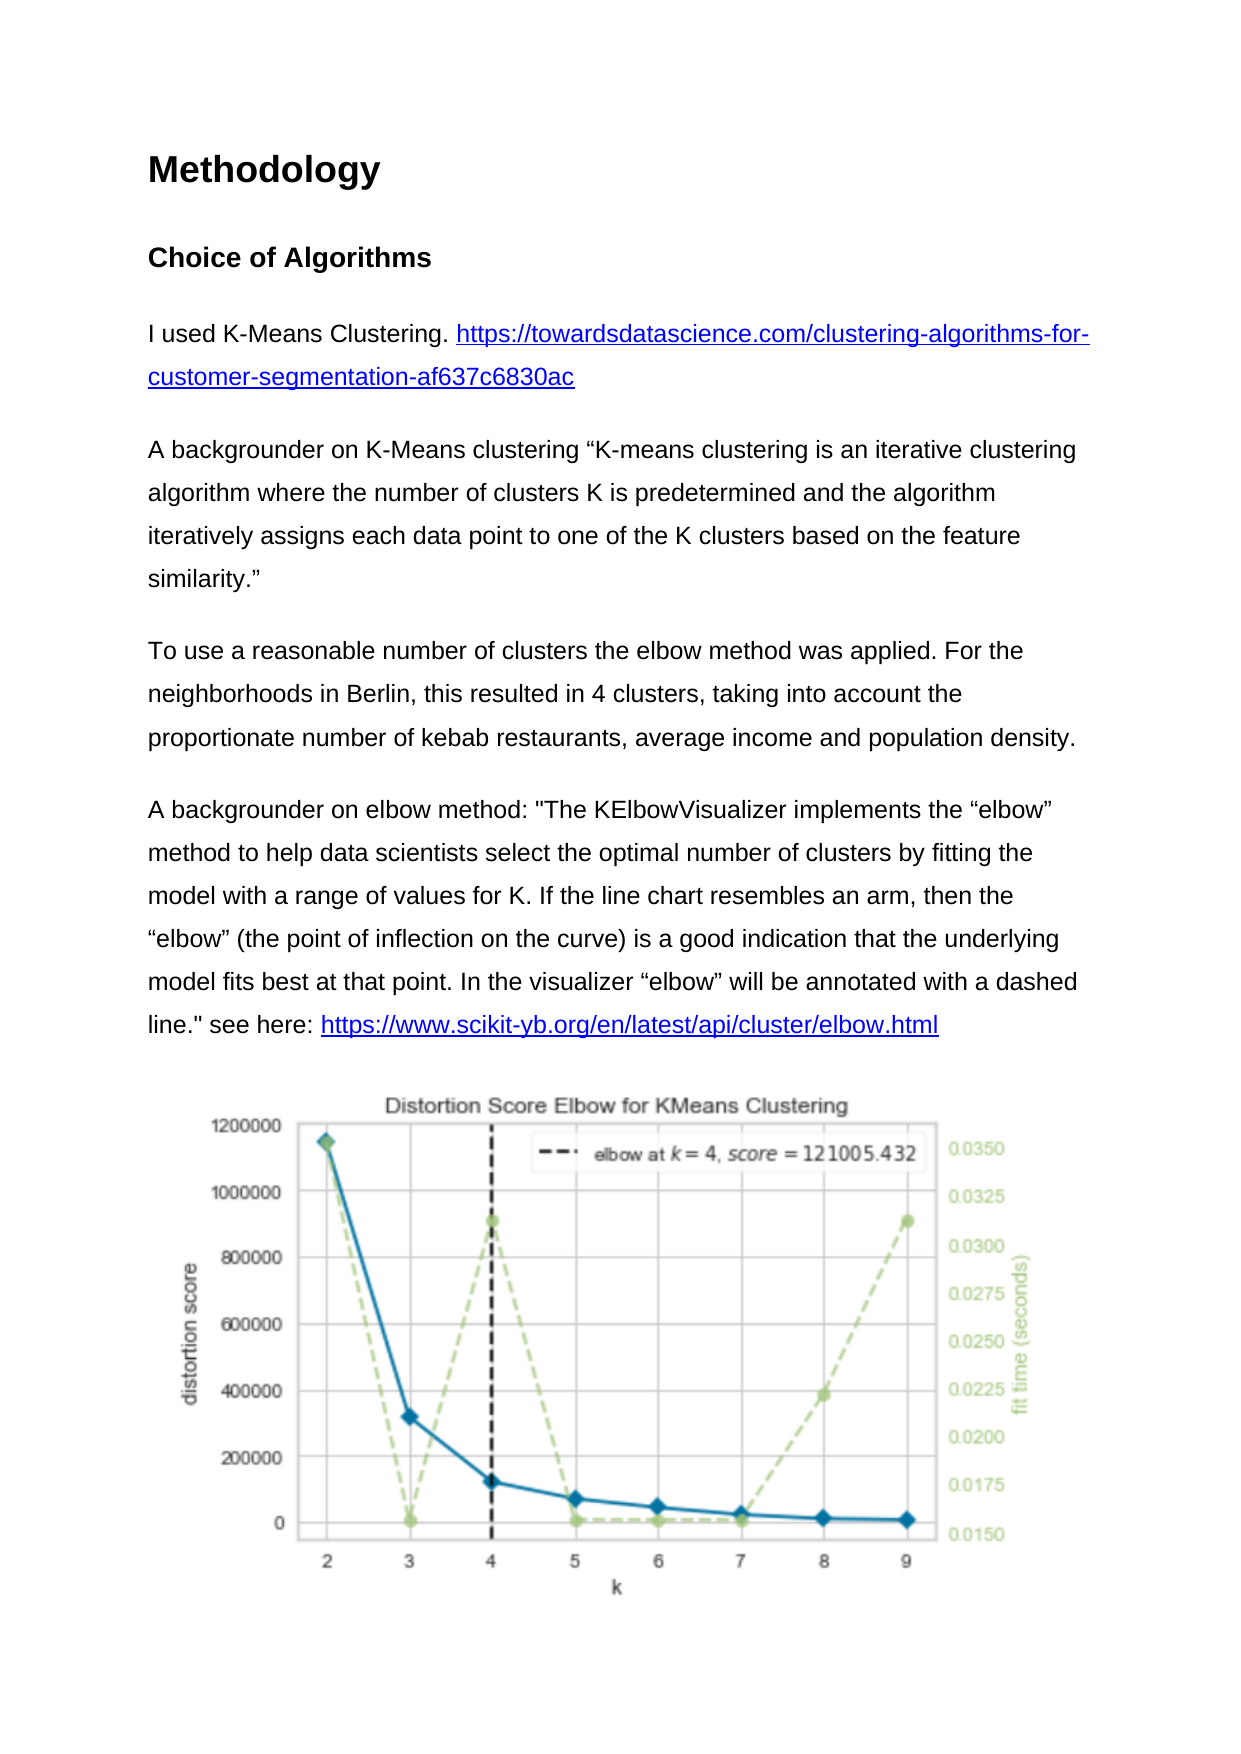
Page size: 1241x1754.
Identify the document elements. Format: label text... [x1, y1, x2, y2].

text To use a reasonable number of clusters the elbow method was applied. For the neighborhoods in Berlin, this resulted in 4 clusters, taking into account the proportionate number of kebab restaurants, average income and population density. [148, 636, 1093, 751]
text I used K-Means Clustering. https://towardsdatascience.com/clustering-algorithms-for-customer-segmentation-af637c6830ac [148, 319, 1093, 391]
text A backgrounder on elbow method: "The KElbowVisualizer implements the “elbow” method to help data scientists select the optimal number of clusters by fitting the model with a range of values for K. If the line chart resembles an arm, then the “elbow” (the point of inflection on the curve) is a good indication that the underlying model fits best at that point. In the visualizer “elbow” will be annotated with a dashed line." see here: https://www.scikit-yb.org/en/latest/api/cluster/elbow.html [148, 795, 1093, 1039]
text A backgrounder on K-Means clustering “K-means clustering is an iterative clustering algorithm where the number of clusters K is predetermined and the algorithm iteratively assigns each data point to one of the K clusters based on the feature similarity.” [148, 434, 1093, 593]
picture [147, 1082, 1093, 1606]
text Choice of Algorithms [148, 241, 1093, 274]
text Methodology [148, 148, 1093, 191]
